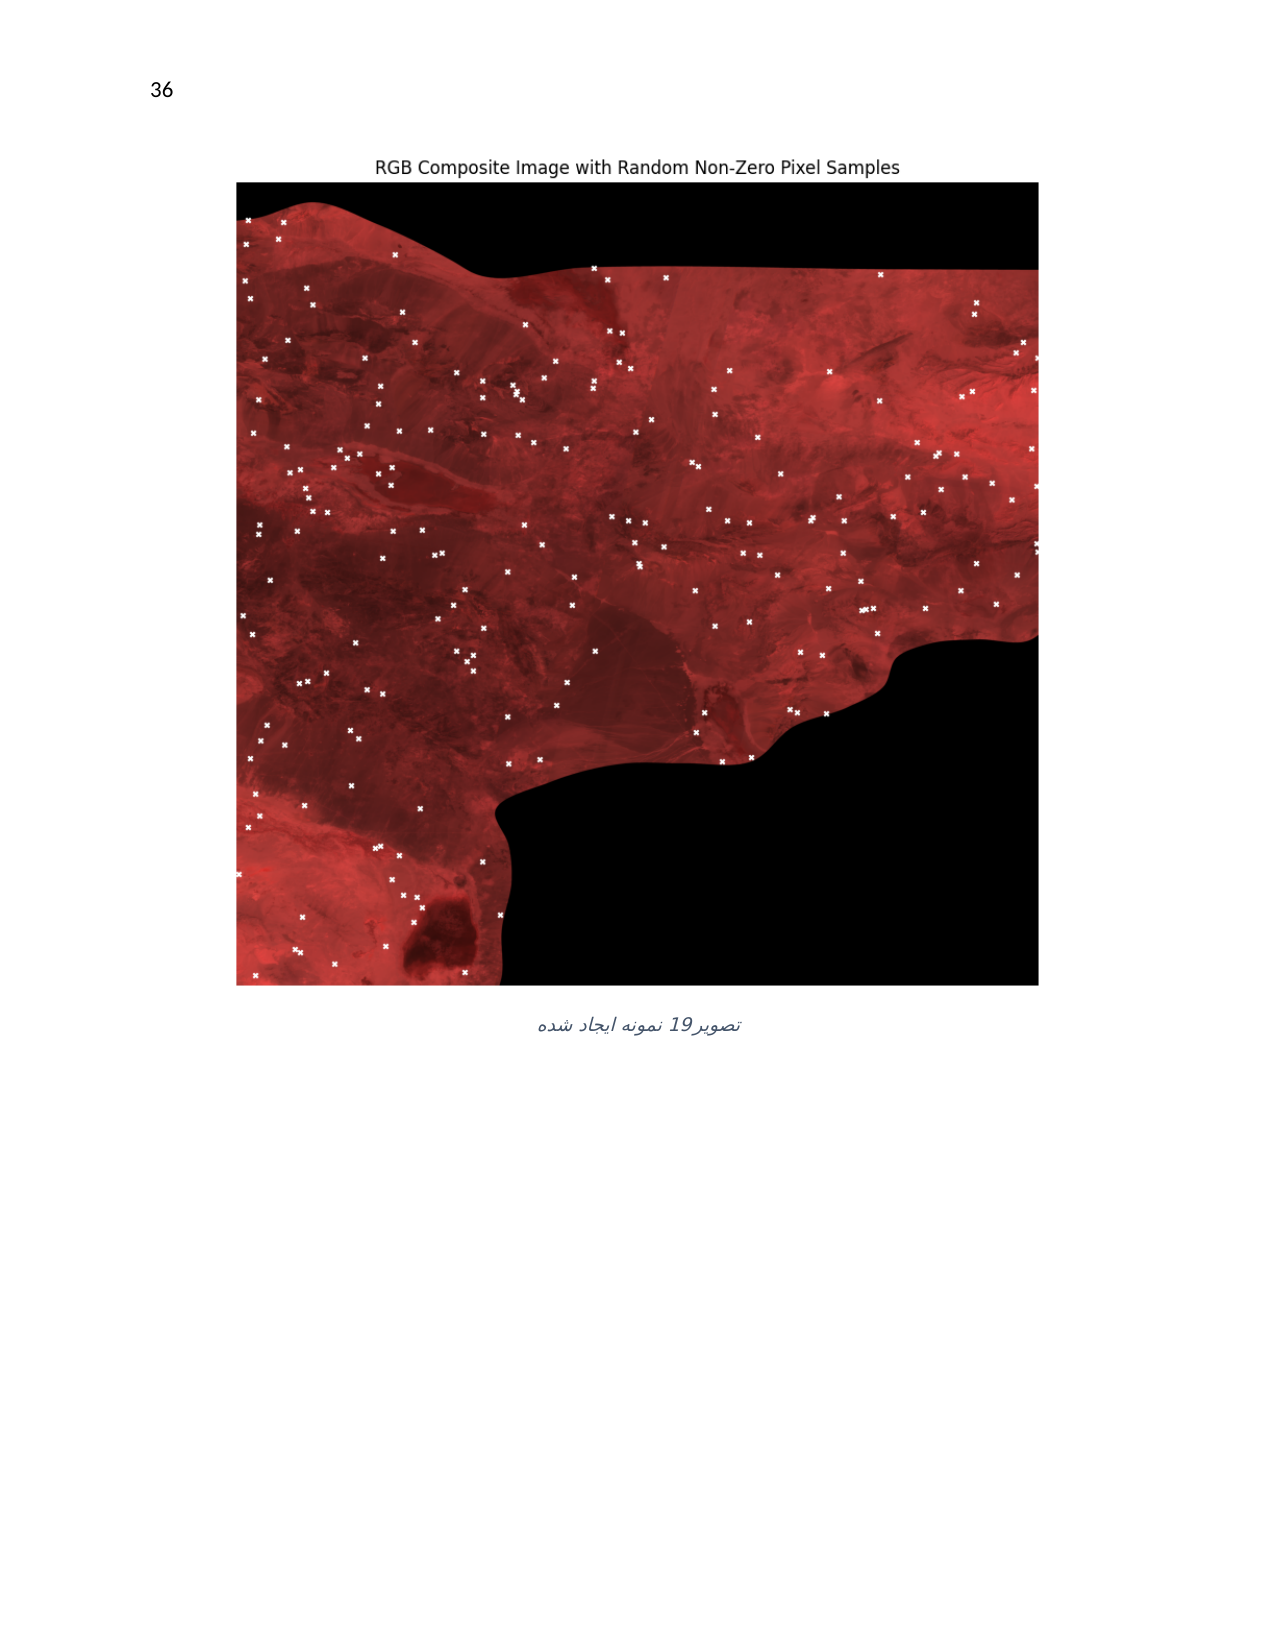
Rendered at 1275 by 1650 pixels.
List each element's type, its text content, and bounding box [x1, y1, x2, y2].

text تصویر19 نمونه ایجاد شده [150, 1014, 1125, 1036]
picture [227, 150, 1048, 996]
